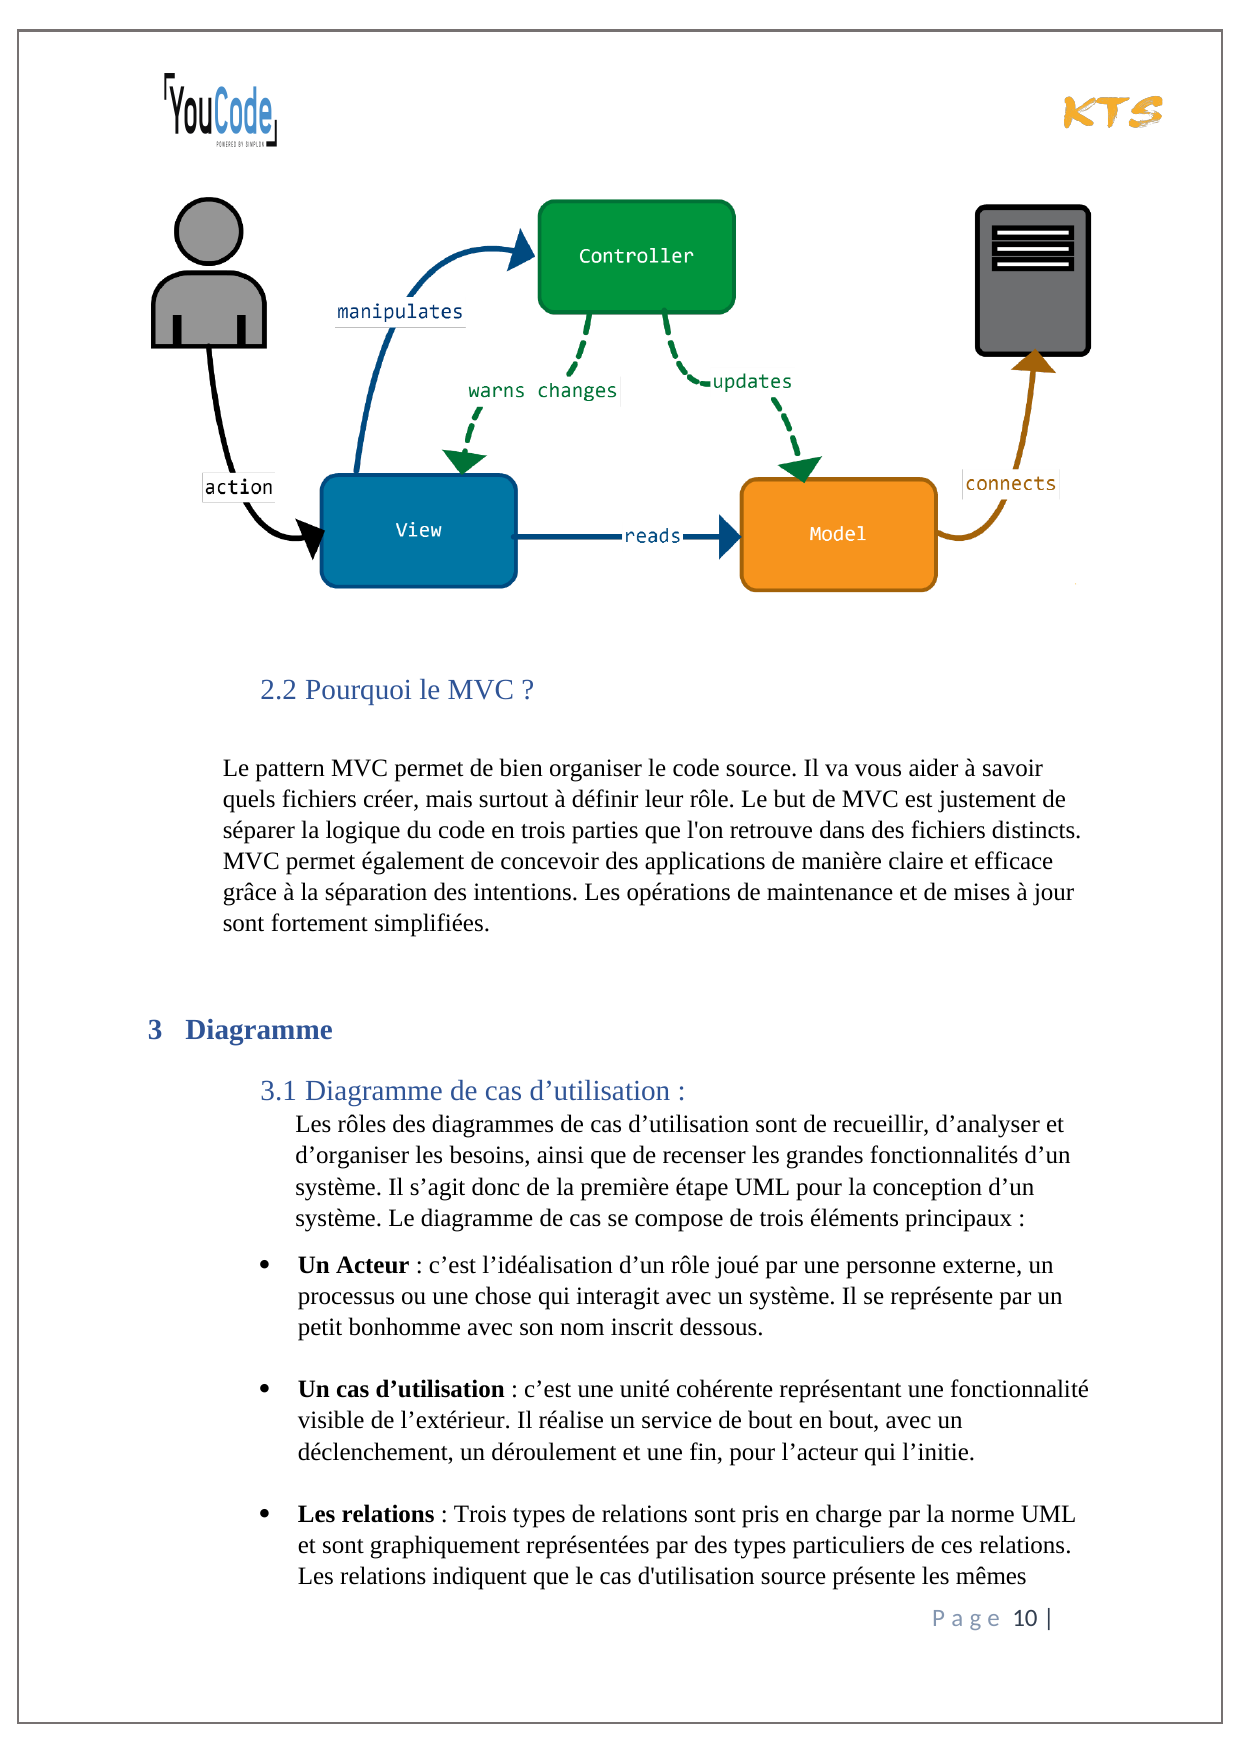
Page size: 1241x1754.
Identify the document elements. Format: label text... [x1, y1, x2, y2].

subtitle Pourquoi le MVC ? [260, 672, 1093, 706]
subtitle Diagramme de cas d’utilisation : [260, 1073, 1093, 1107]
picture [147, 193, 1093, 598]
text Le pattern MVC permet de bien organiser le code source. Il va vous aider à savoir quels fichiers créer, mais surtout à définir leur rôle. Le but de MVC est justement de séparer la logique du code en trois parties que l'on retrouve dans des fichiers distincts. MVC permet également de concevoir des applications de manière claire et efficace grâce à la séparation des intentions. Les opérations de maintenance et de mises à jour sont fortement simplifiées. [223, 753, 1093, 937]
text Les rôles des diagrammes de cas d’utilisation sont de recueillir, d’analyser et d’organiser les besoins, ainsi que de recenser les grandes fonctionnalités d’un système. Il s’agit donc de la première étape UML pour la conception d’un système. Le diagramme de cas se compose de trois éléments principaux : [295, 1109, 1093, 1231]
picture [147, 73, 294, 147]
subtitle Diagramme [148, 1012, 1093, 1046]
picture [1060, 88, 1163, 133]
list Un cas d’utilisation : c’est une unité cohérente représentant une fonctionnalité visible de l’extérieur. Il réalise un service de bout en bout, avec un déclenchement, un déroulement et une fin, pour l’acteur qui l’initie. [260, 1374, 1093, 1465]
list Un Acteur : c’est l’idéalisation d’un rôle joué par une personne externe, un processus ou une chose qui interagit avec un système. Il se représente par un petit bonhomme avec son nom inscrit dessous. [260, 1250, 1093, 1341]
